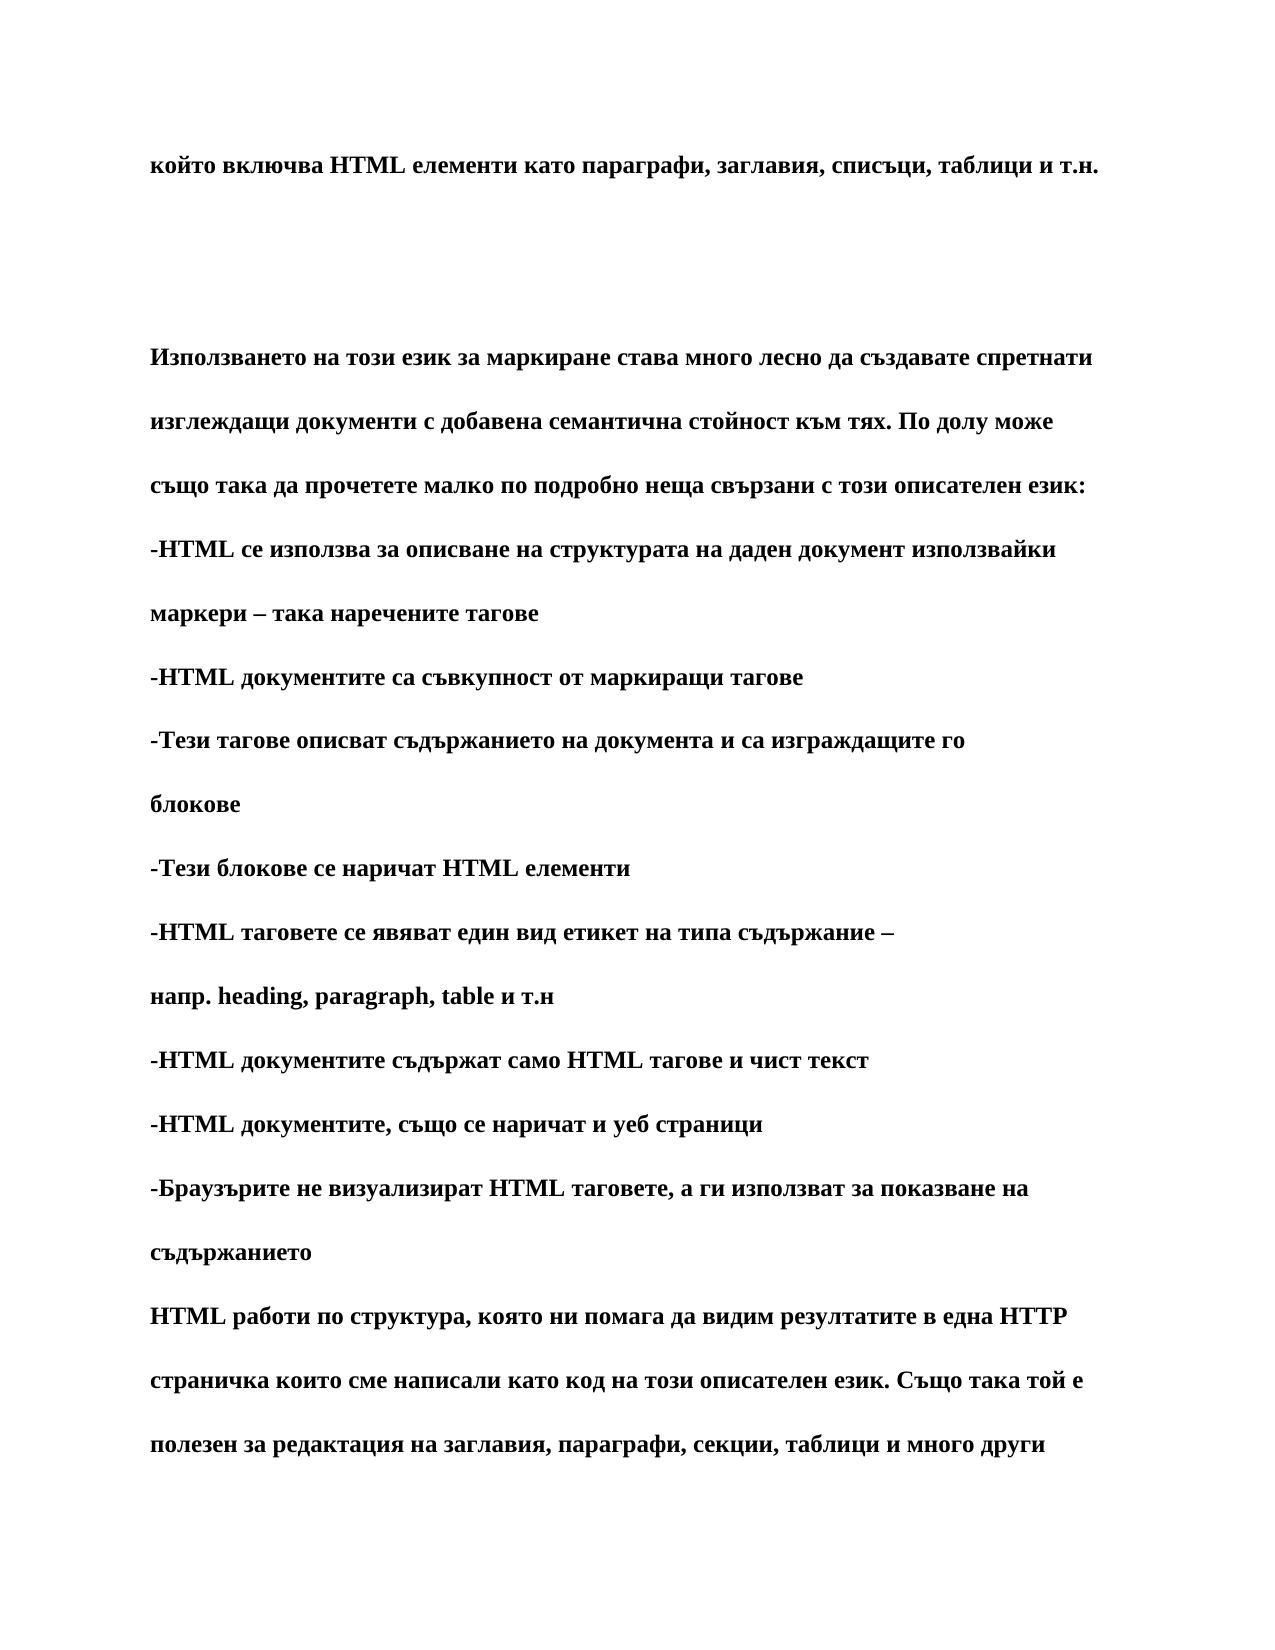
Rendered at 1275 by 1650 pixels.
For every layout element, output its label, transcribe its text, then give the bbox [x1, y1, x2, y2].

text -Тези блокове се наричат HTML елементи [150, 853, 1125, 882]
text -Браузърите не визуализират HTML таговете, а ги използват за показване на [150, 1173, 1125, 1202]
text -HTML документите са съвкупност от маркиращи тагове [150, 662, 1125, 690]
text напр. heading, paragraph, table и т.н [150, 981, 1125, 1010]
text маркери – така наречените тагове [150, 598, 1125, 626]
text изглеждащи документи с добавена семантична стойност към тях. По долу може [150, 406, 1125, 434]
text който включва HTML елементи като параграфи, заглавия, списъци, таблици и т.н. [150, 150, 1125, 179]
text Използването на този език за маркиране става много лесно да създавате спретнати [150, 342, 1125, 371]
text съдържанието [150, 1237, 1125, 1266]
text полезен за редактация на заглавия, параграфи, секции, таблици и много други [150, 1429, 1125, 1458]
text -HTML документите, също се наричат и уеб страници [150, 1109, 1125, 1138]
text -HTML документите съдържат само HTML тагове и чист текст [150, 1045, 1125, 1074]
text HTML работи по структура, която ни помага да видим резултатите в една HTTP [150, 1301, 1125, 1330]
text -HTML таговете се явяват един вид етикет на типа съдържание – [150, 917, 1125, 946]
text също така да прочетете малко по подробно неща свързани с този описателен език: [150, 470, 1125, 498]
text блокове [150, 789, 1125, 818]
text страничка които сме написали като код на този описателен език. Също така той е [150, 1365, 1125, 1394]
text -HTML се използва за описване на структурата на даден документ използвайки [150, 534, 1125, 562]
text -Тези тагове описват съдържанието на документа и са изграждащите го [150, 726, 1125, 754]
